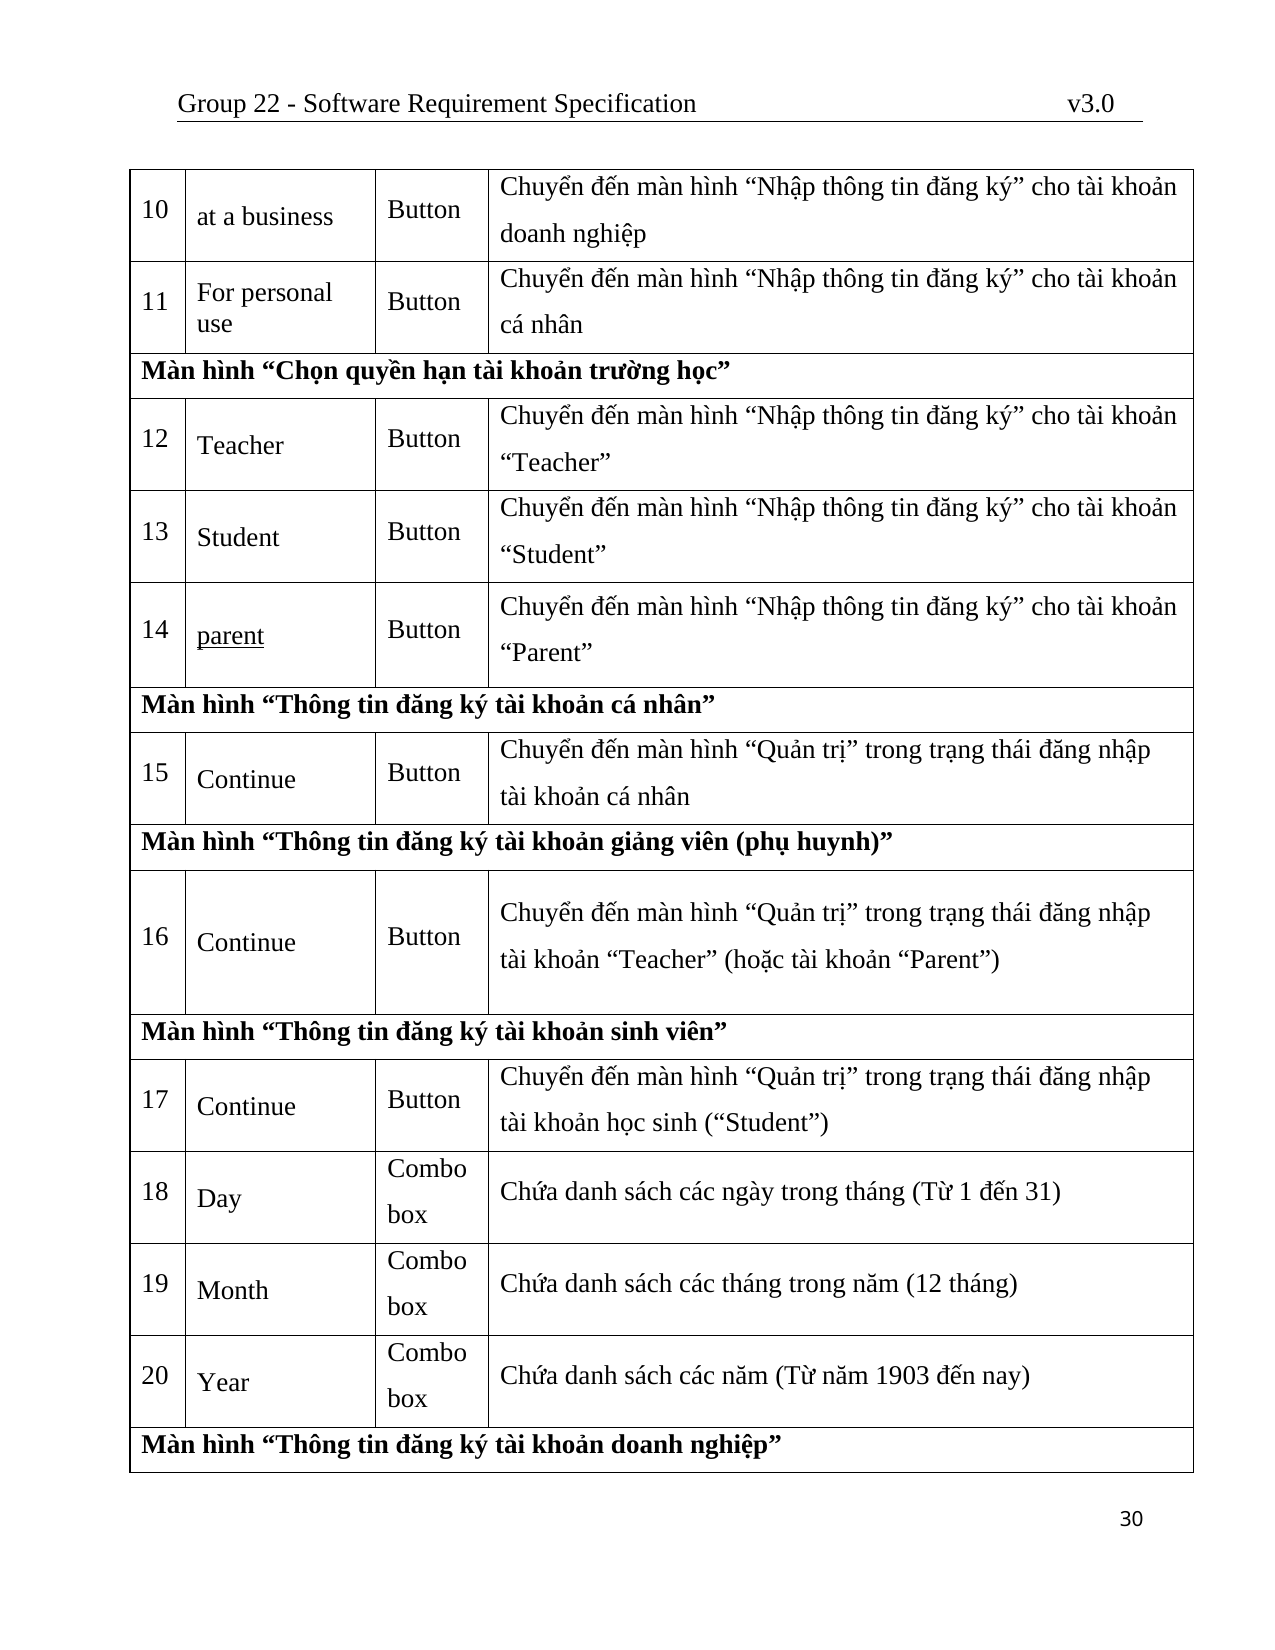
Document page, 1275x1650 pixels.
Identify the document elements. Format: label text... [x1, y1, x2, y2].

table_cell Button [376, 733, 488, 824]
table_cell 13 [131, 491, 185, 582]
table_cell Teacher [186, 399, 375, 490]
table_cell Day [186, 1152, 375, 1243]
table_cell Button [376, 399, 488, 490]
table_cell Màn hình “Thông tin đăng ký tài khoản cá nhân” [131, 688, 1193, 732]
table_cell at a business [186, 170, 375, 261]
table_cell Button [376, 262, 488, 353]
table_cell Chuyển đến màn hình “Nhập thông tin đăng ký” cho tài khoản doanh nghiệp [489, 170, 1193, 261]
table_cell Button [376, 871, 488, 1013]
table_cell Combo box [376, 1244, 488, 1335]
table_cell Chuyển đến màn hình “Nhập thông tin đăng ký” cho tài khoản “Teacher” [489, 399, 1193, 490]
table_cell Button [376, 170, 488, 261]
table_cell Chứa danh sách các năm (Từ năm 1903 đến nay) [489, 1336, 1193, 1427]
table_cell Chuyển đến màn hình “Quản trị” trong trạng thái đăng nhập tài khoản học sinh (“Student”) [489, 1060, 1193, 1151]
table_cell 18 [131, 1152, 185, 1243]
table_cell Chuyển đến màn hình “Nhập thông tin đăng ký” cho tài khoản “Parent” [489, 583, 1193, 687]
table_cell 17 [131, 1060, 185, 1151]
table_cell Màn hình “Thông tin đăng ký tài khoản giảng viên (phụ huynh)” [131, 825, 1193, 869]
table_cell 16 [131, 871, 185, 1013]
table_cell Chuyển đến màn hình “Quản trị” trong trạng thái đăng nhập tài khoản cá nhân [489, 733, 1193, 824]
table_cell Combo box [376, 1336, 488, 1427]
table_cell Combo box [376, 1152, 488, 1243]
table_cell Button [376, 1060, 488, 1151]
table_cell 11 [131, 262, 185, 353]
table_cell 20 [131, 1336, 185, 1427]
table_cell Continue [186, 733, 375, 824]
table_cell Chứa danh sách các tháng trong năm (12 tháng) [489, 1244, 1193, 1335]
table_cell Continue [186, 871, 375, 1013]
table_cell Chuyển đến màn hình “Nhập thông tin đăng ký” cho tài khoản cá nhân [489, 262, 1193, 353]
table_cell For personal use [186, 262, 375, 353]
table_cell Chuyển đến màn hình “Quản trị” trong trạng thái đăng nhập tài khoản “Teacher” (hoặc tài khoản “Parent”) [489, 871, 1193, 1013]
table_cell 12 [131, 399, 185, 490]
table_cell Year [186, 1336, 375, 1427]
table_cell 15 [131, 733, 185, 824]
table_cell 14 [131, 583, 185, 687]
table_cell Student [186, 491, 375, 582]
table_cell 10 [131, 170, 185, 261]
table_cell Màn hình “Thông tin đăng ký tài khoản doanh nghiệp” [131, 1428, 1193, 1472]
table_cell Màn hình “Thông tin đăng ký tài khoản sinh viên” [131, 1015, 1193, 1059]
table_cell Month [186, 1244, 375, 1335]
table_cell Chuyển đến màn hình “Nhập thông tin đăng ký” cho tài khoản “Student” [489, 491, 1193, 582]
table_cell Button [376, 583, 488, 687]
table_cell Màn hình “Chọn quyền hạn tài khoản trường học” [131, 354, 1193, 398]
table_cell Continue [186, 1060, 375, 1151]
table_cell Button [376, 491, 488, 582]
table_cell parent [186, 583, 375, 687]
table_cell Chứa danh sách các ngày trong tháng (Từ 1 đến 31) [489, 1152, 1193, 1243]
table_cell 19 [131, 1244, 185, 1335]
